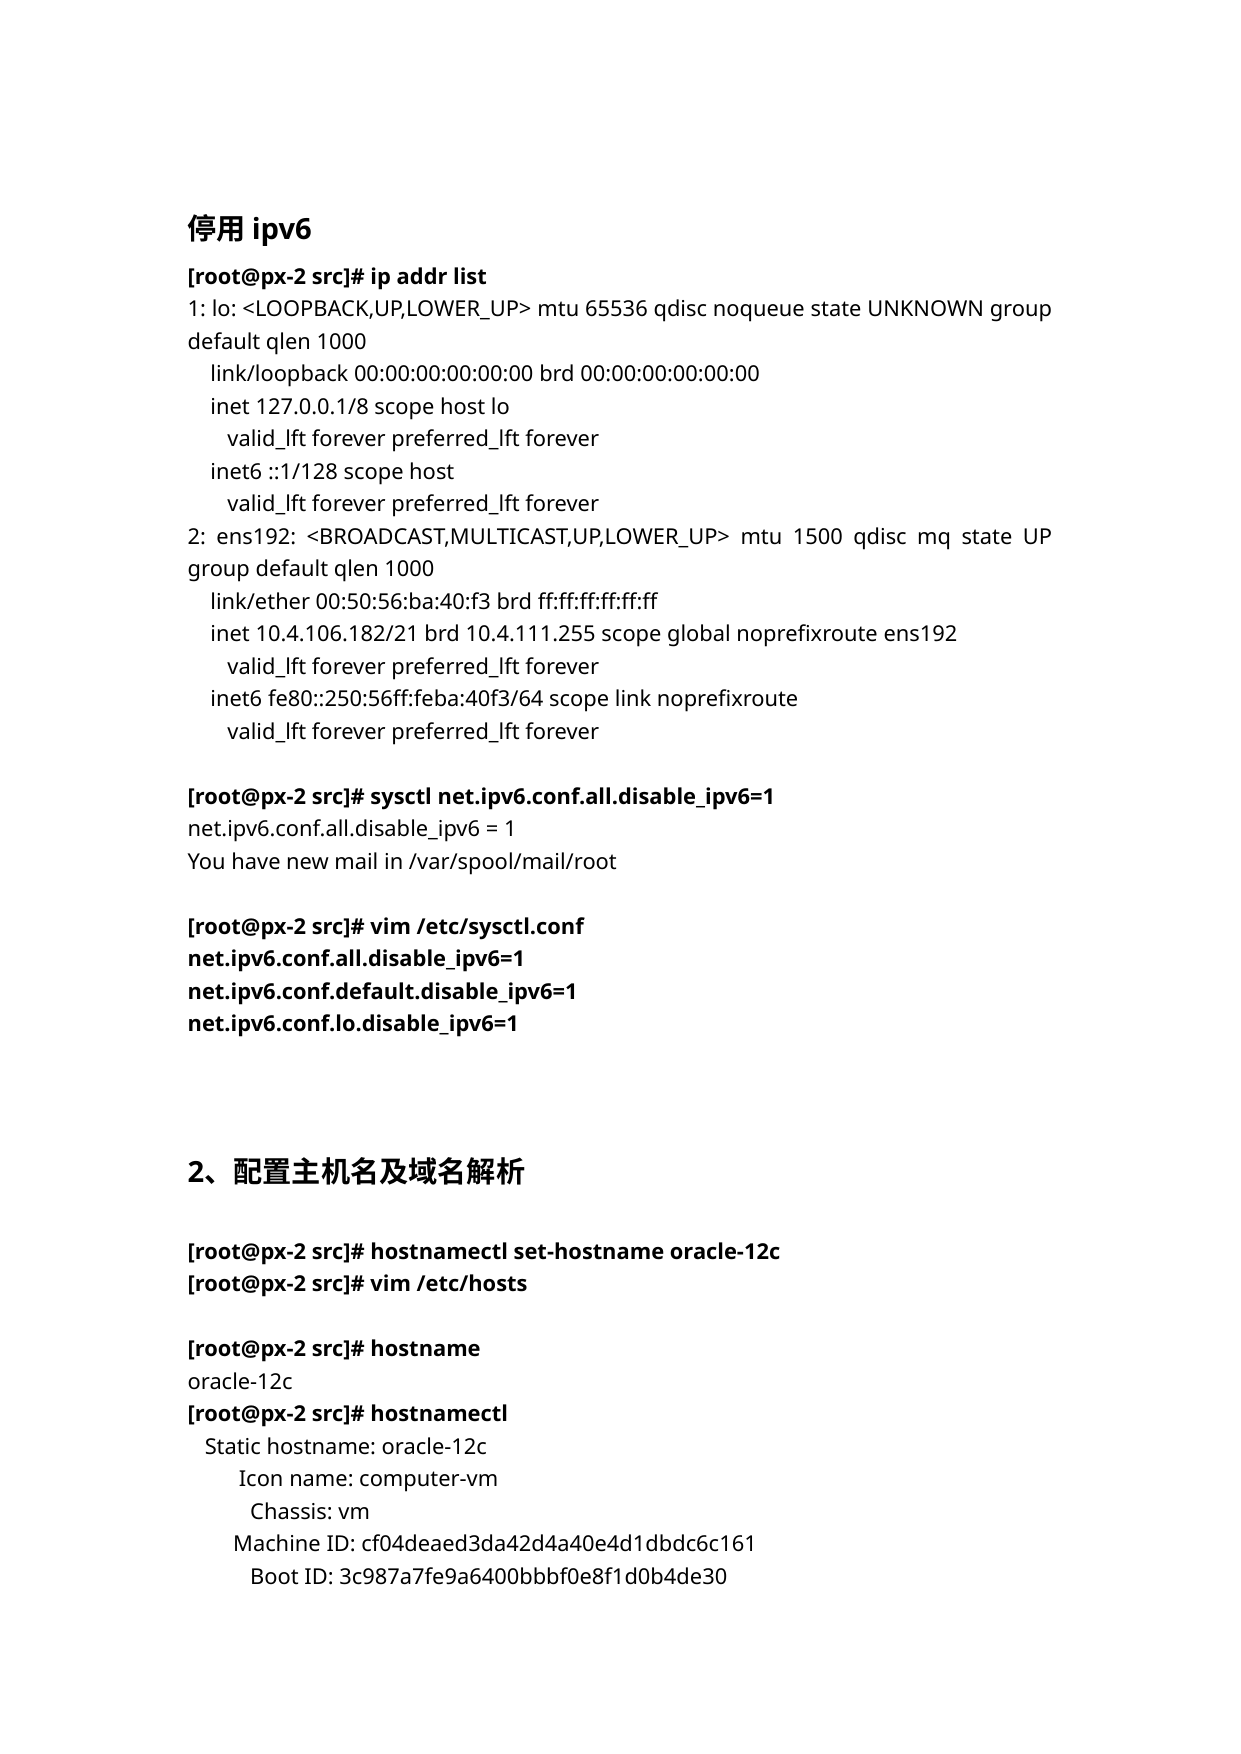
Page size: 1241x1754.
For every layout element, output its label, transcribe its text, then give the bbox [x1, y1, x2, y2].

text [root@px-2 src]# vim /etc/hosts [187, 1267, 1053, 1299]
text Icon name: computer-vm [187, 1462, 1053, 1494]
text [root@px-2 src]# vim /etc/sysctl.conf [187, 909, 1053, 942]
text inet6 fe80::250:56ff:feba:40f3/64 scope link noprefixroute [187, 682, 1053, 714]
text [root@px-2 src]# sysctl net.ipv6.conf.all.disable_ipv6=1 [187, 779, 1053, 812]
text inet 10.4.106.182/21 brd 10.4.111.255 scope global noprefixroute ens192 [187, 617, 1053, 649]
text You have new mail in /var/spool/mail/root [187, 844, 1053, 877]
text valid_lft forever preferred_lft forever [187, 422, 1053, 454]
text net.ipv6.conf.all.disable_ipv6=1 [187, 942, 1053, 974]
text 停用ipv6 [187, 194, 1053, 259]
text Machine ID: cf04deaed3da42d4a40e4d1dbdc6c161 [187, 1527, 1053, 1559]
text net.ipv6.conf.default.disable_ipv6=1 [187, 974, 1053, 1007]
text net.ipv6.conf.lo.disable_ipv6=1 [187, 1007, 1053, 1039]
text inet 127.0.0.1/8 scope host lo [187, 389, 1053, 422]
text valid_lft forever preferred_lft forever [187, 649, 1053, 682]
text 1: lo: <LOOPBACK,UP,LOWER_UP> mtu 65536 qdisc noqueue state UNKNOWN group default qlen 1000 [187, 292, 1053, 357]
text valid_lft forever preferred_lft forever [187, 487, 1053, 519]
text net.ipv6.conf.all.disable_ipv6 = 1 [187, 812, 1053, 844]
text 2、配置主机名及域名解析 [187, 1137, 1053, 1202]
text valid_lft forever preferred_lft forever [187, 714, 1053, 747]
text [root@px-2 src]# hostnamectl set-hostname oracle-12c [187, 1234, 1053, 1267]
text Chassis: vm [187, 1494, 1053, 1527]
text 2: ens192: <BROADCAST,MULTICAST,UP,LOWER_UP> mtu 1500 qdisc mq state UP group default qlen 1000 [187, 519, 1053, 584]
text [root@px-2 src]# hostname [187, 1332, 1053, 1364]
text link/loopback 00:00:00:00:00:00 brd 00:00:00:00:00:00 [187, 357, 1053, 389]
text [root@px-2 src]# ip addr list [187, 259, 1053, 292]
text Static hostname: oracle-12c [187, 1429, 1053, 1462]
text Boot ID: 3c987a7fe9a6400bbbf0e8f1d0b4de30 [187, 1559, 1053, 1592]
text [root@px-2 src]# hostnamectl [187, 1397, 1053, 1429]
text inet6 ::1/128 scope host [187, 454, 1053, 487]
text oracle-12c [187, 1364, 1053, 1397]
text link/ether 00:50:56:ba:40:f3 brd ff:ff:ff:ff:ff:ff [187, 584, 1053, 617]
